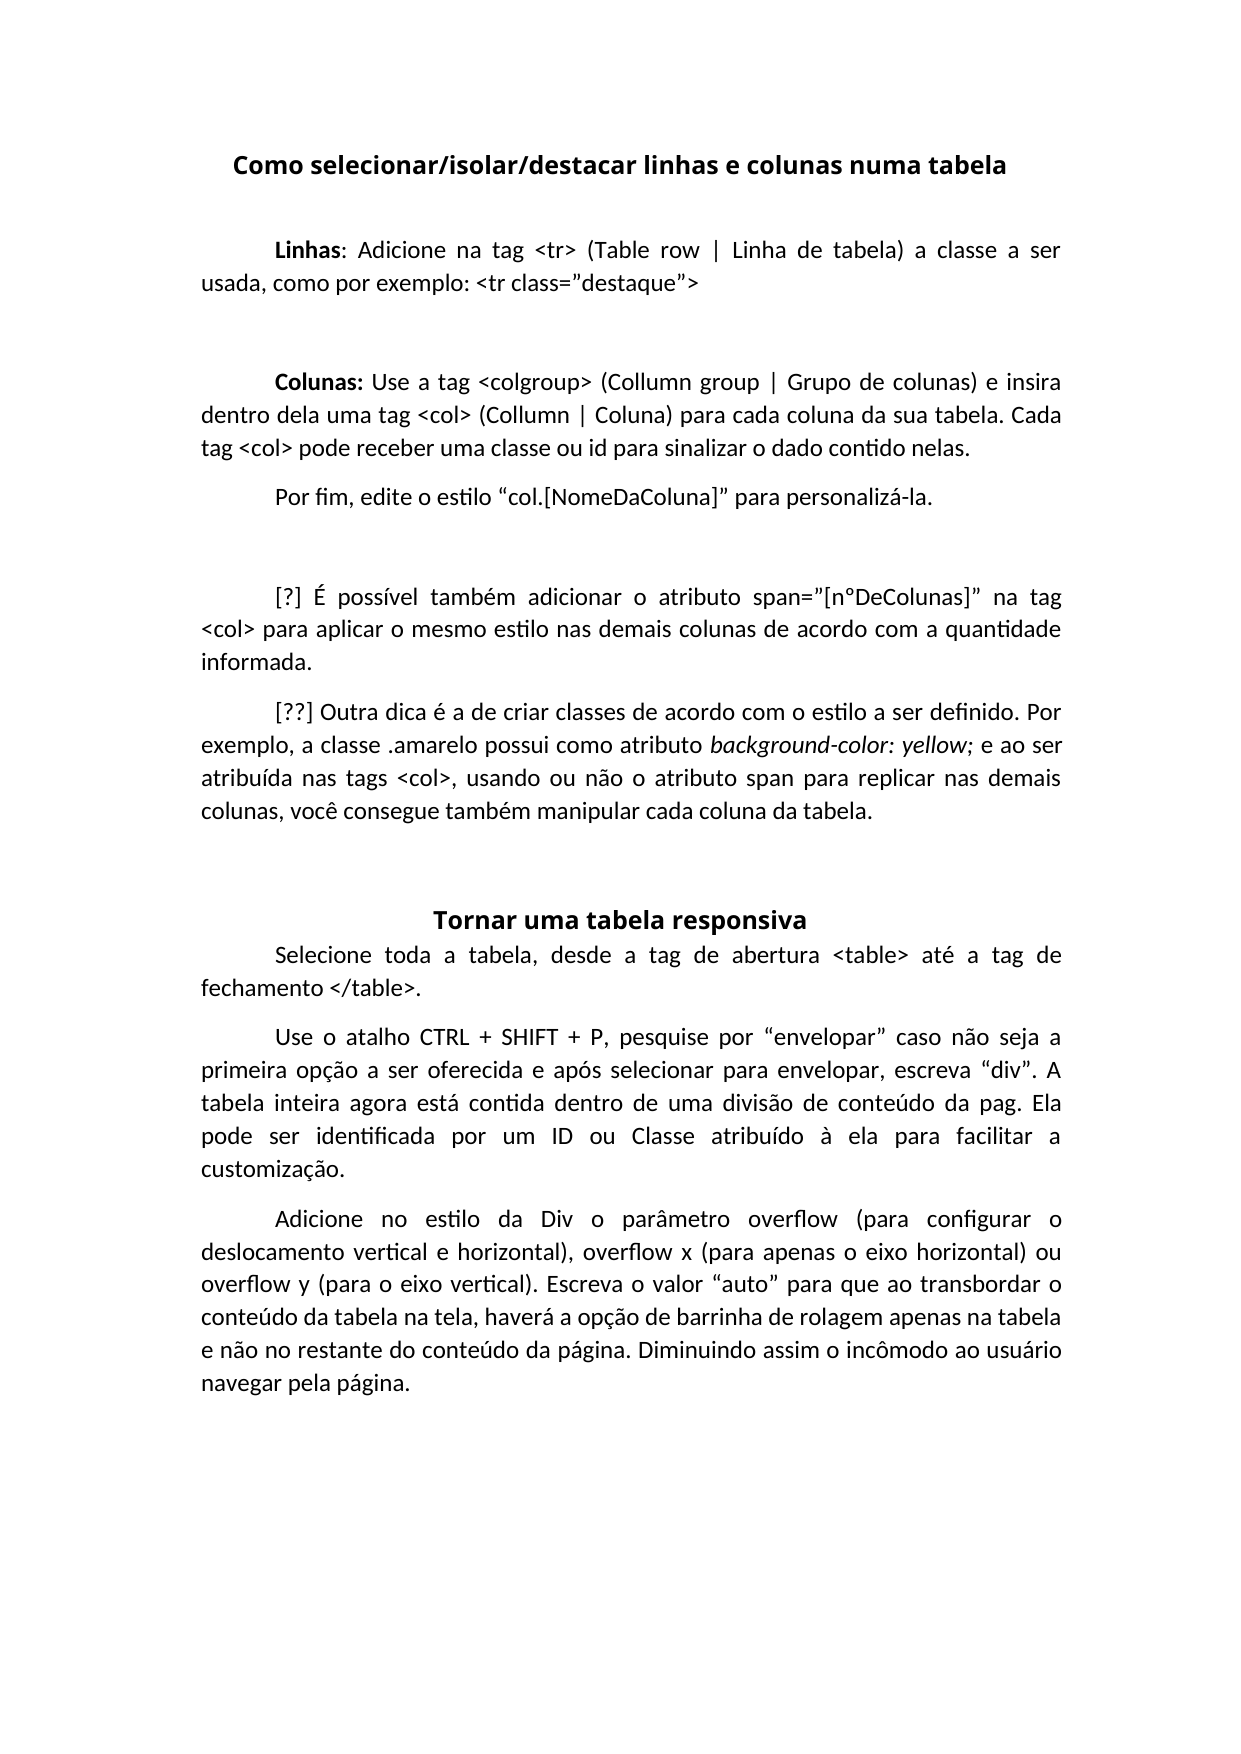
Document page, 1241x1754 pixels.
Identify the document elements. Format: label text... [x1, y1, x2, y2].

subtitle Como selecionar/isolar/destacar linhas e colunas numa tabela [177, 148, 1063, 182]
text Selecione toda a tabela, desde a tag de abertura <table> até a tag de fechamento </table>. [201, 939, 1063, 1002]
text Colunas: Use a tag <colgroup> (Collumn group | Grupo de colunas) e insira dentro dela uma tag <col> (Collumn | Coluna) para cada coluna da sua tabela. Cada tag <col> pode receber uma classe ou id para sinalizar o dado contido nelas. [201, 366, 1063, 462]
text Por fim, edite o estilo “col.[NomeDaColuna]” para personalizá-la. [201, 481, 1063, 512]
text [??] Outra dica é a de criar classes de acordo com o estilo a ser definido. Por exemplo, a classe .amarelo possui como atributo background-color: yellow; e ao ser atribuída nas tags <col>, usando ou não o atributo span para replicar nas demais colunas, você consegue também manipular cada coluna da tabela. [201, 696, 1063, 825]
text Adicione no estilo da Div o parâmetro overflow (para configurar o deslocamento vertical e horizontal), overflow x (para apenas o eixo horizontal) ou overflow y (para o eixo vertical). Escreva o valor “auto” para que ao transbordar o conteúdo da tabela na tela, haverá a opção de barrinha de rolagem apenas na tabela e não no restante do conteúdo da página. Diminuindo assim o incômodo ao usuário navegar pela página. [201, 1203, 1063, 1398]
subtitle Tornar uma tabela responsiva [177, 902, 1063, 936]
text Linhas: Adicione na tag <tr> (Table row | Linha de tabela) a classe a ser usada, como por exemplo: <tr class=”destaque”> [201, 234, 1063, 297]
text [?] É possível também adicionar o atributo span=”[nºDeColunas]” na tag <col> para aplicar o mesmo estilo nas demais colunas de acordo com a quantidade informada. [201, 581, 1063, 677]
text Use o atalho CTRL + SHIFT + P, pesquise por “envelopar” caso não seja a primeira opção a ser oferecida e após selecionar para envelopar, escreva “div”. A tabela inteira agora está contida dentro de uma divisão de conteúdo da pag. Ela pode ser identificada por um ID ou Classe atribuído à ela para facilitar a customização. [201, 1022, 1063, 1184]
